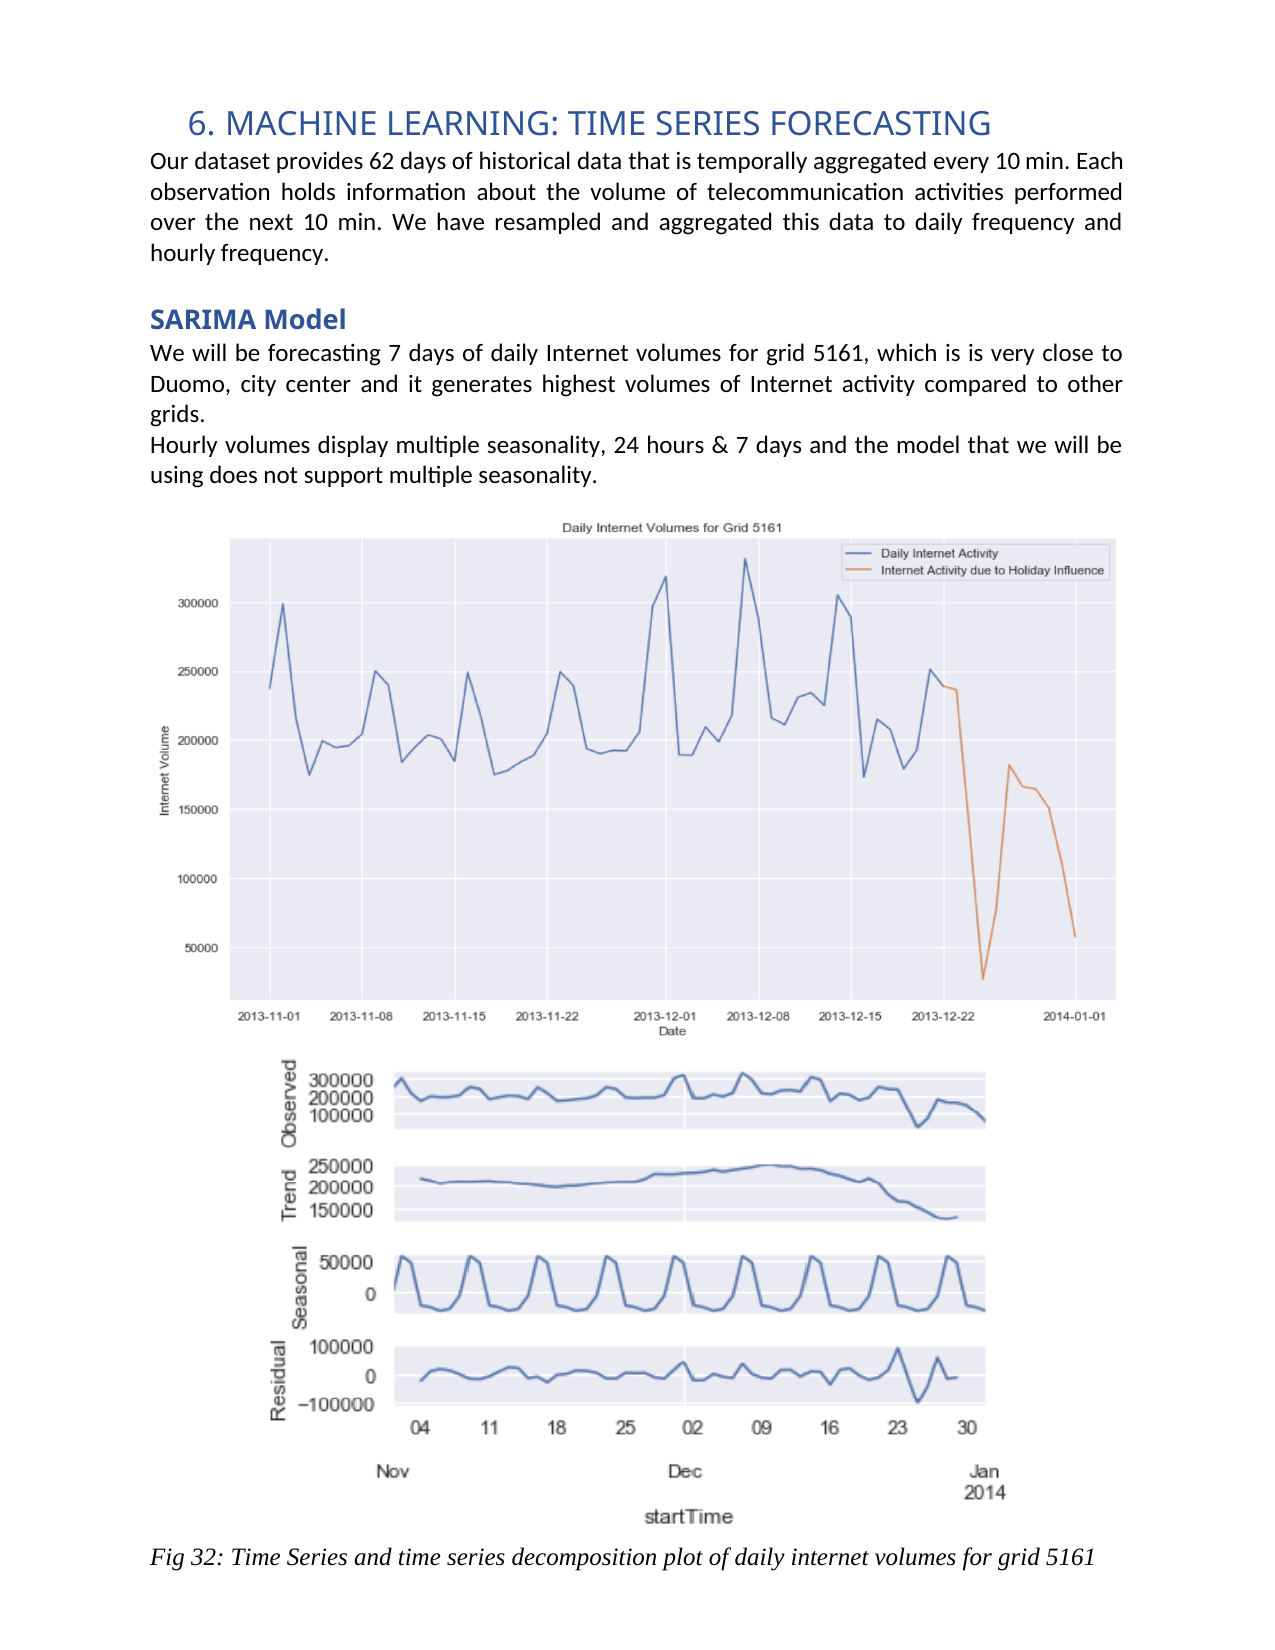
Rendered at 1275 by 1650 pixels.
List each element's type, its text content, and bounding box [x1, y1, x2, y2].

text Our dataset provides 62 days of historical data that is temporally aggregated every 10 min. Each observation holds information about the volume of telecommunication activities performed over the next 10 min. We have resampled and aggregated this data to daily frequency and hourly frequency. [150, 145, 1125, 267]
text Fig 32: Time Series and time series decomposition plot of daily internet volumes for grid 5161 [150, 1542, 1125, 1571]
subtitle MACHINE LEARNING: TIME SERIES FORECASTING [187, 100, 1125, 145]
text We will be forecasting 7 days of daily Internet volumes for grid 5161, which is is very close to Duomo, city center and it generates highest volumes of Internet activity compared to other grids. [150, 337, 1125, 429]
picture [150, 518, 1125, 1543]
subtitle SARIMA Model [150, 300, 1125, 337]
text Hourly volumes display multiple seasonality, 24 hours & 7 days and the model that we will be using does not support multiple seasonality. [150, 429, 1125, 490]
